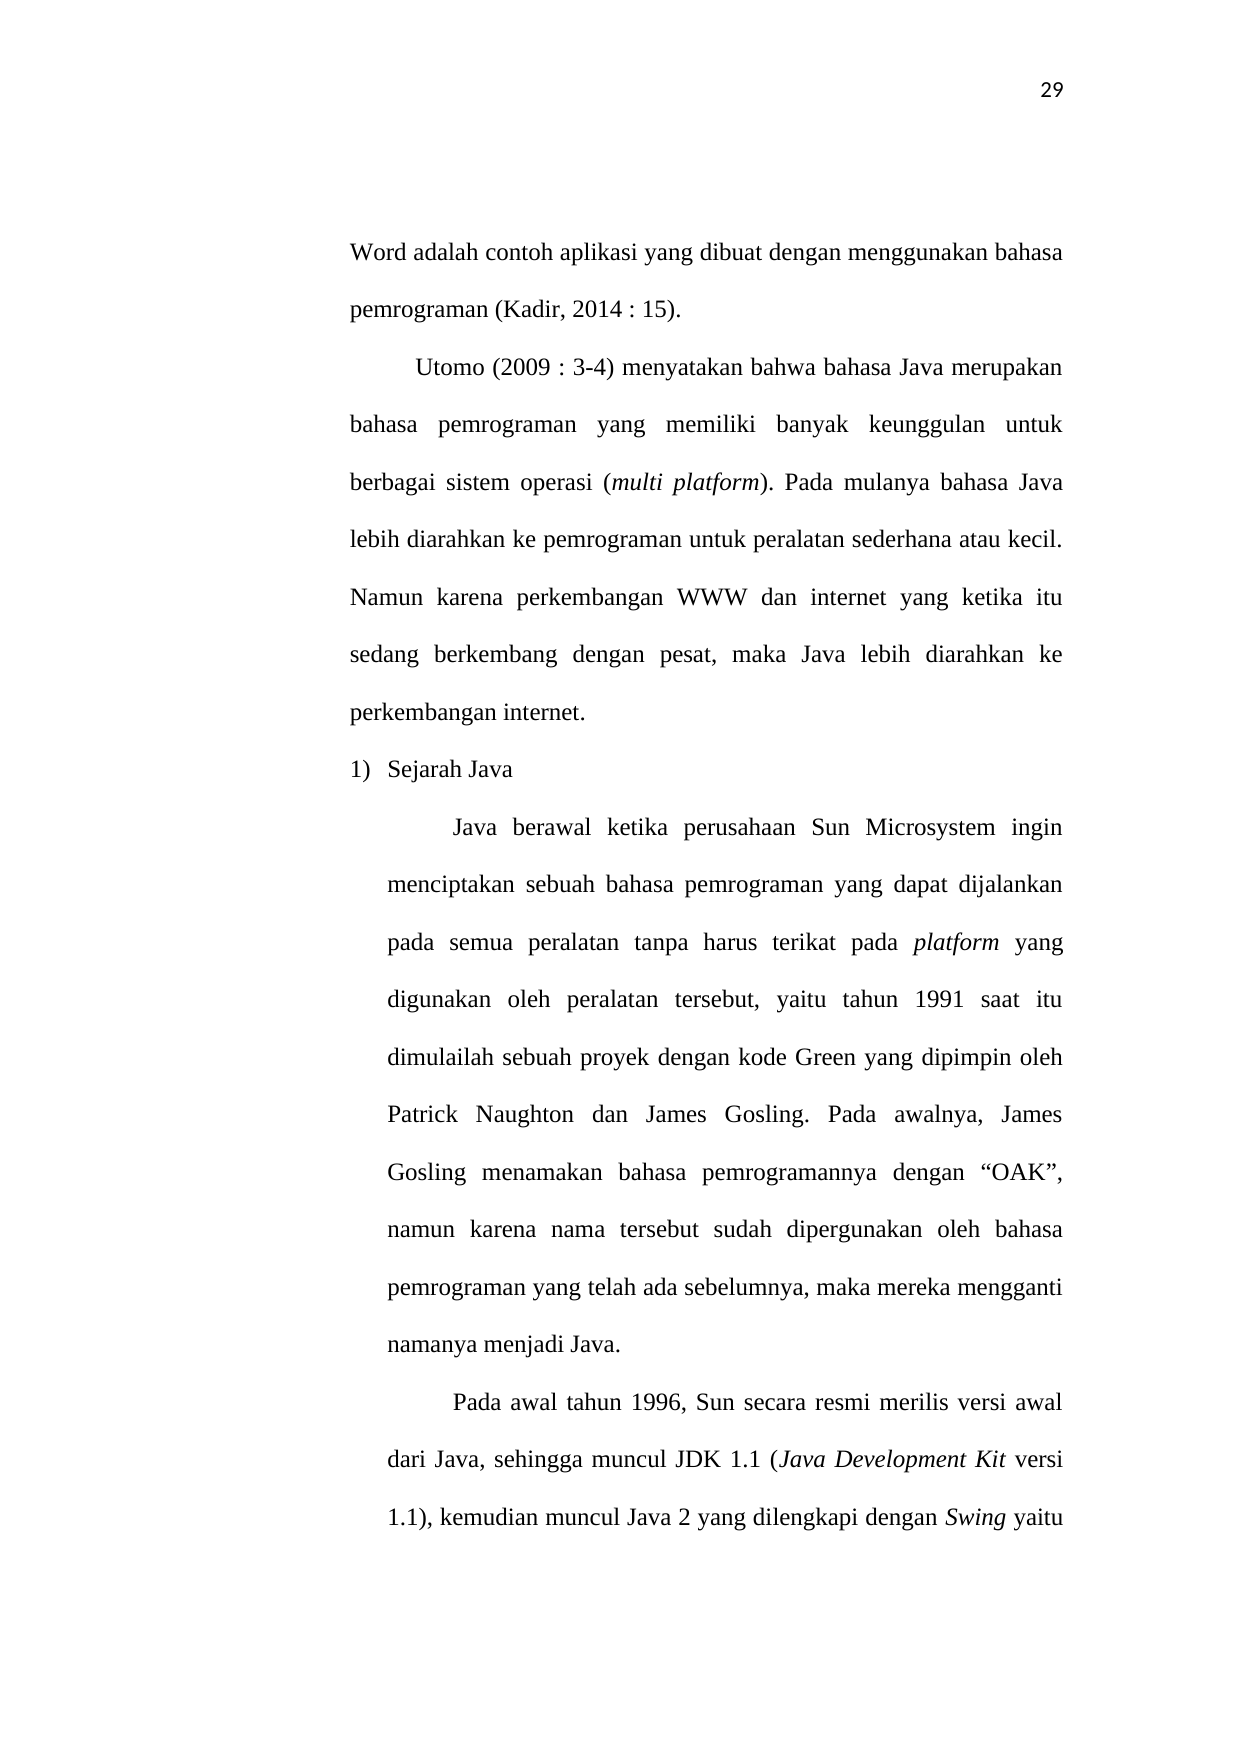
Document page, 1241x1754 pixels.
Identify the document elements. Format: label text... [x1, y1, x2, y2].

list Sejarah Java [349, 754, 1063, 783]
list Java berawal ketika perusahaan Sun Microsystem ingin menciptakan sebuah bahasa pemrograman yang dapat dijalankan pada semua peralatan tanpa harus terikat pada platform yang digunakan oleh peralatan tersebut, yaitu tahun 1991 saat itu dimulailah sebuah proyek dengan kode Green yang dipimpin oleh Patrick Naughton dan James Gosling. Pada awalnya, James Gosling menamakan bahasa pemrogramannya dengan “OAK”, namun karena nama tersebut sudah dipergunakan oleh bahasa pemrograman yang telah ada sebelumnya, maka mereka mengganti namanya menjadi Java. [387, 812, 1063, 1358]
list Utomo (2009 : 3-4) menyatakan bahwa bahasa Java merupakan bahasa pemrograman yang memiliki banyak keunggulan untuk berbagai sistem operasi (multi platform). Pada mulanya bahasa Java lebih diarahkan ke pemrograman untuk peralatan sederhana atau kecil. Namun karena perkembangan WWW dan internet yang ketika itu sedang berkembang dengan pesat, maka Java lebih diarahkan ke perkembangan internet. [349, 352, 1063, 726]
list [349, 237, 1063, 323]
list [387, 1387, 1063, 1531]
